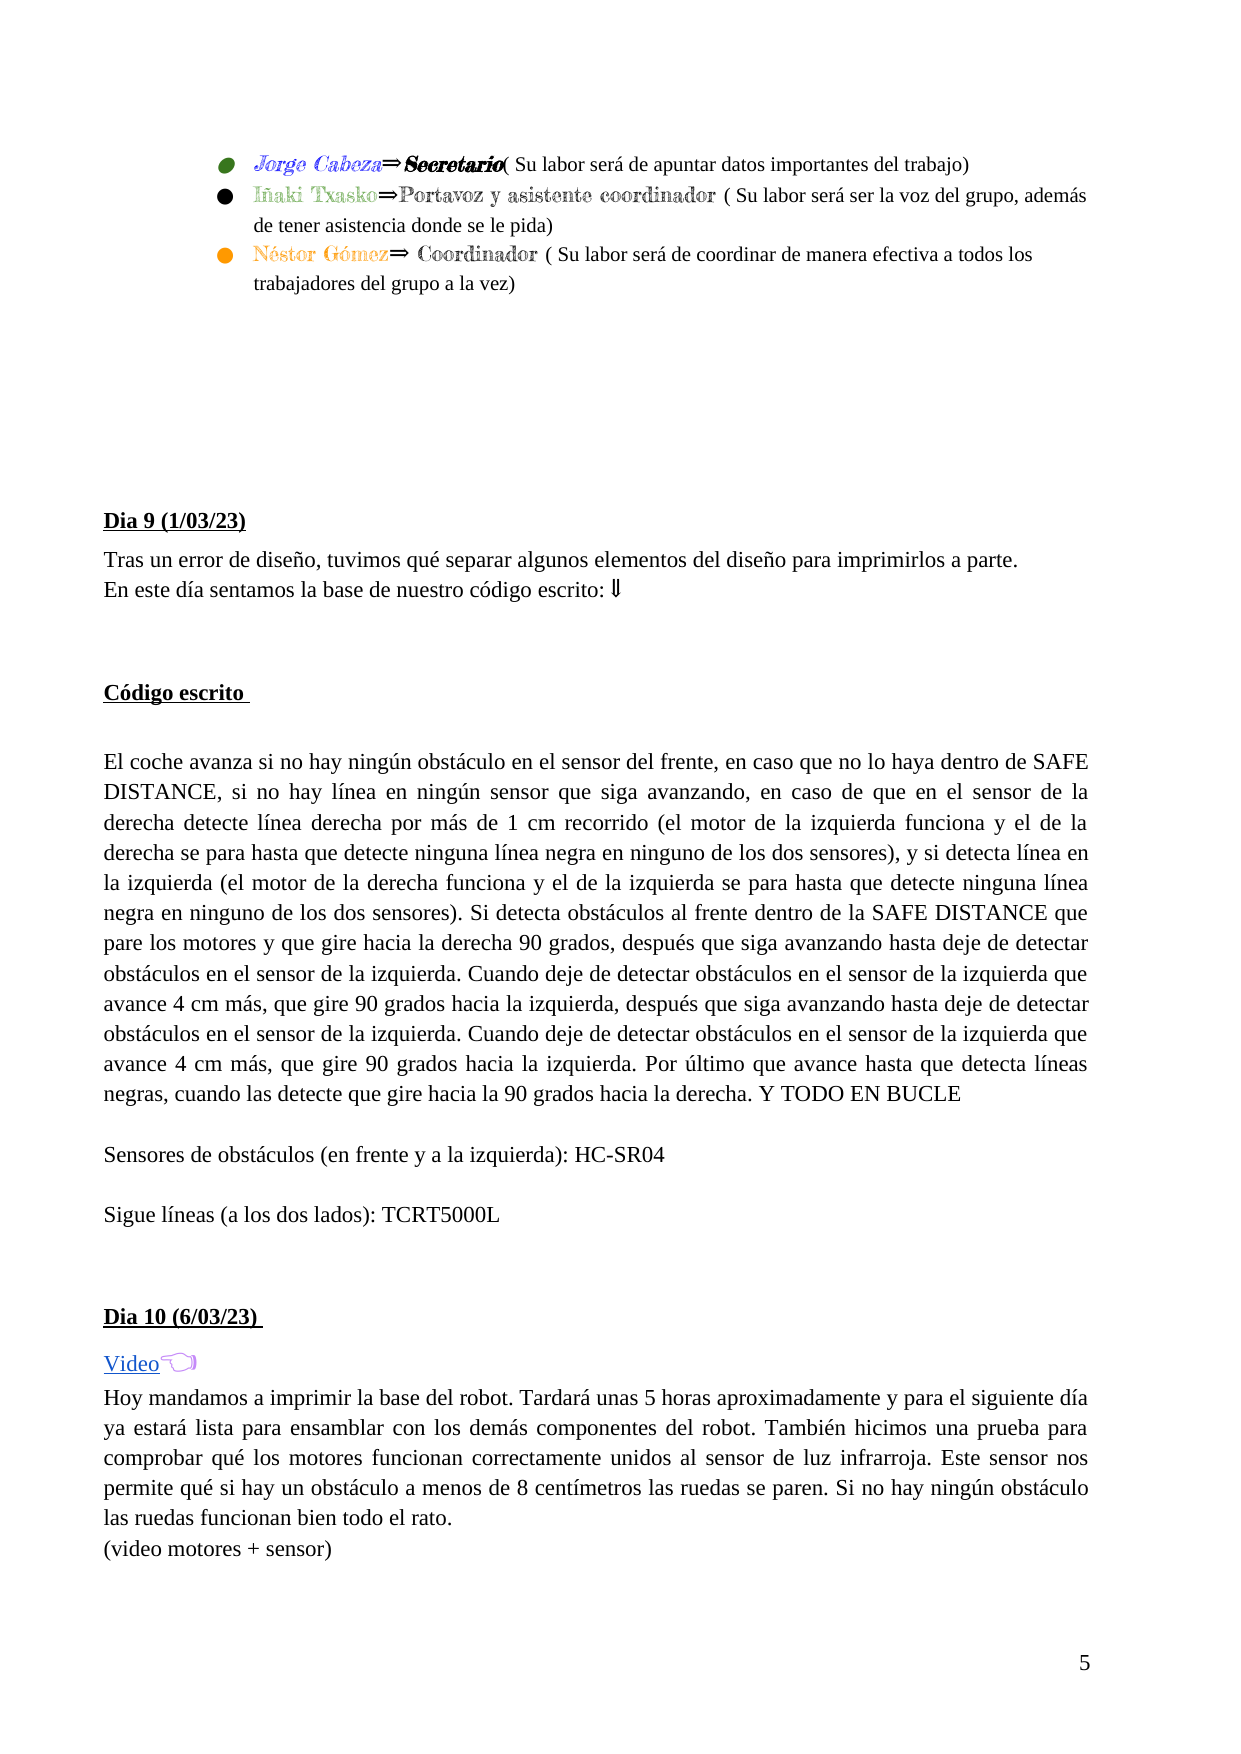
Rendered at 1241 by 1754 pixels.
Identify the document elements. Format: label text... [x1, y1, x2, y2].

list Jorge CabezaSecretario( Su labor será de apuntar datos importantes del trabajo) [216, 150, 1090, 178]
subtitle Dia 9 (1/03/23) [103, 507, 1090, 533]
text Sigue líneas (a los dos lados): TCRT5000L [103, 1201, 1090, 1228]
text Hoy mandamos a imprimir la base del robot. Tardará unas 5 horas aproximadamente y para el siguiente día ya estará lista para ensamblar con los demás componentes del robot. También hicimos una prueba para comprobar qué los motores funcionan correctamente unidos al sensor de luz infrarroja. Este sensor nos permite qué si hay un obstáculo a menos de 8 centímetros las ruedas se paren. Si no hay ningún obstáculo las ruedas funcionan bien todo el rato. [103, 1383, 1090, 1531]
subtitle Código escrito [103, 679, 1090, 706]
text Sensores de obstáculos (en frente y a la izquierda): HC-SR04 [103, 1141, 1090, 1167]
text En este día sentamos la base de nuestro código escrito: [103, 576, 1090, 603]
text Video👈 [103, 1342, 1090, 1378]
list Iñaki TxaskoPortavoz y asistente coordinador ( Su labor será ser la voz del grupo, además de tener asistencia donde se le pida) [216, 181, 1090, 237]
text (video motores + sensor) [103, 1534, 1090, 1561]
text El coche avanza si no hay ningún obstáculo en el sensor del frente, en caso que no lo haya dentro de SAFE DISTANCE, si no hay línea en ningún sensor que siga avanzando, en caso de que en el sensor de la derecha detecte línea derecha por más de 1 cm recorrido (el motor de la izquierda funciona y el de la derecha se para hasta que detecte ninguna línea negra en ninguno de los dos sensores), y si detecta línea en la izquierda (el motor de la derecha funciona y el de la izquierda se para hasta que detecte ninguna línea negra en ninguno de los dos sensores). Si detecta obstáculos al frente dentro de la SAFE DISTANCE que pare los motores y que gire hacia la derecha 90 grados, después que siga avanzando hasta deje de detectar obstáculos en el sensor de la izquierda. Cuando deje de detectar obstáculos en el sensor de la izquierda que avance 4 cm más, que gire 90 grados hacia la izquierda, después que siga avanzando hasta deje de detectar obstáculos en el sensor de la izquierda. Cuando deje de detectar obstáculos en el sensor de la izquierda que avance 4 cm más, que gire 90 grados hacia la izquierda. Por último que avance hasta que detecta líneas negras, cuando las detecte que gire hacia la 90 grados hacia la derecha. Y TODO EN BUCLE [103, 748, 1090, 1107]
subtitle Dia 10 (6/03/23) [103, 1303, 1090, 1330]
text Tras un error de diseño, tuvimos qué separar algunos elementos del diseño para imprimirlos a parte. [103, 546, 1090, 572]
list Néstor Gómez Coordinador ( Su labor será de coordinar de manera efectiva a todos los trabajadores del grupo a la vez) [216, 240, 1090, 295]
